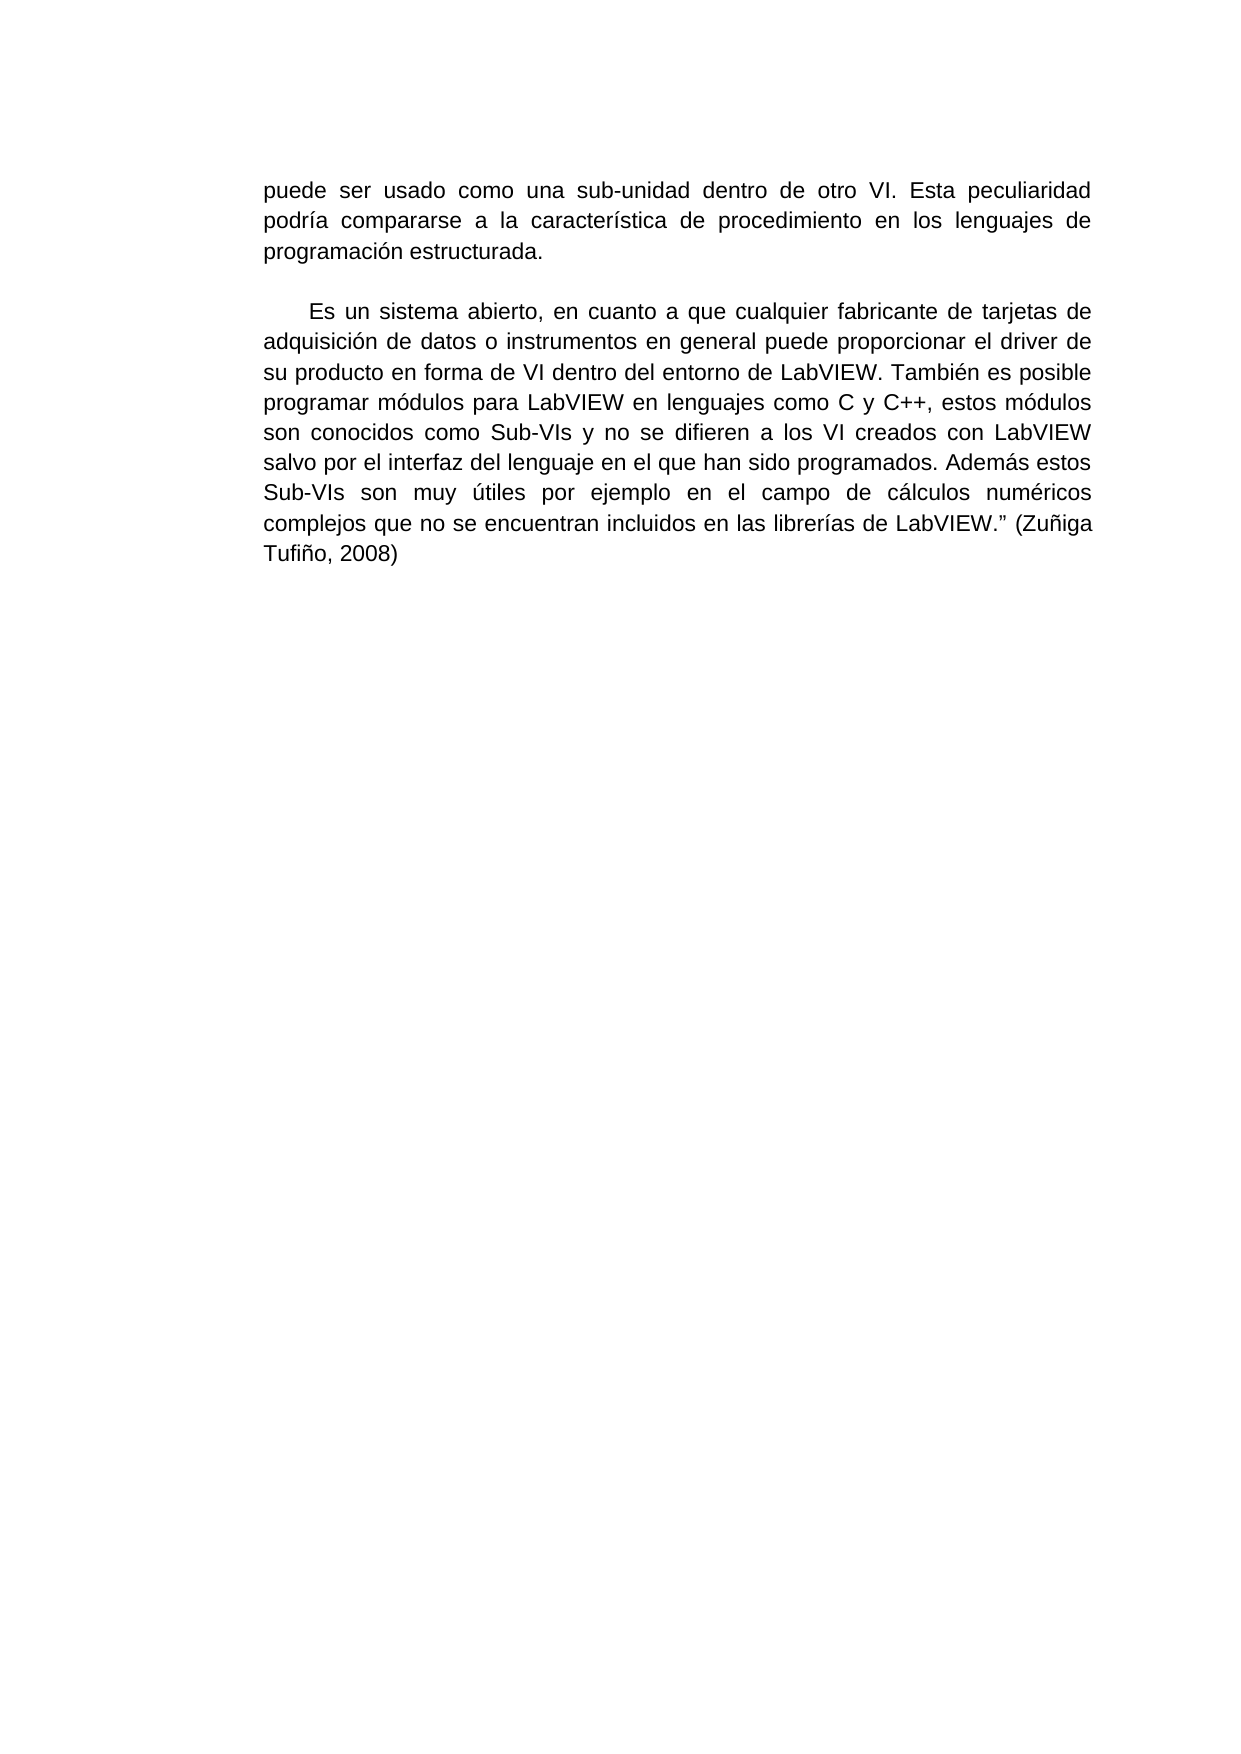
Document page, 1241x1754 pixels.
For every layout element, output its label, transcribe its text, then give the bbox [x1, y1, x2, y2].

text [263, 177, 1092, 264]
text Es un sistema abierto, en cuanto a que cualquier fabricante de tarjetas de adquisición de datos o instrumentos en general puede proporcionar el driver de su producto en forma de VI dentro del entorno de LabVIEW. También es posible programar módulos para LabVIEW en lenguajes como C y C++, estos módulos son conocidos como Sub-VIs y no se difieren a los VI creados con LabVIEW salvo por el interfaz del lenguaje en el que han sido programados. Además estos Sub-VIs son muy útiles por ejemplo en el campo de cálculos numéricos complejos que no se encuentran incluidos en las librerías de LabVIEW.” [263, 298, 1092, 566]
